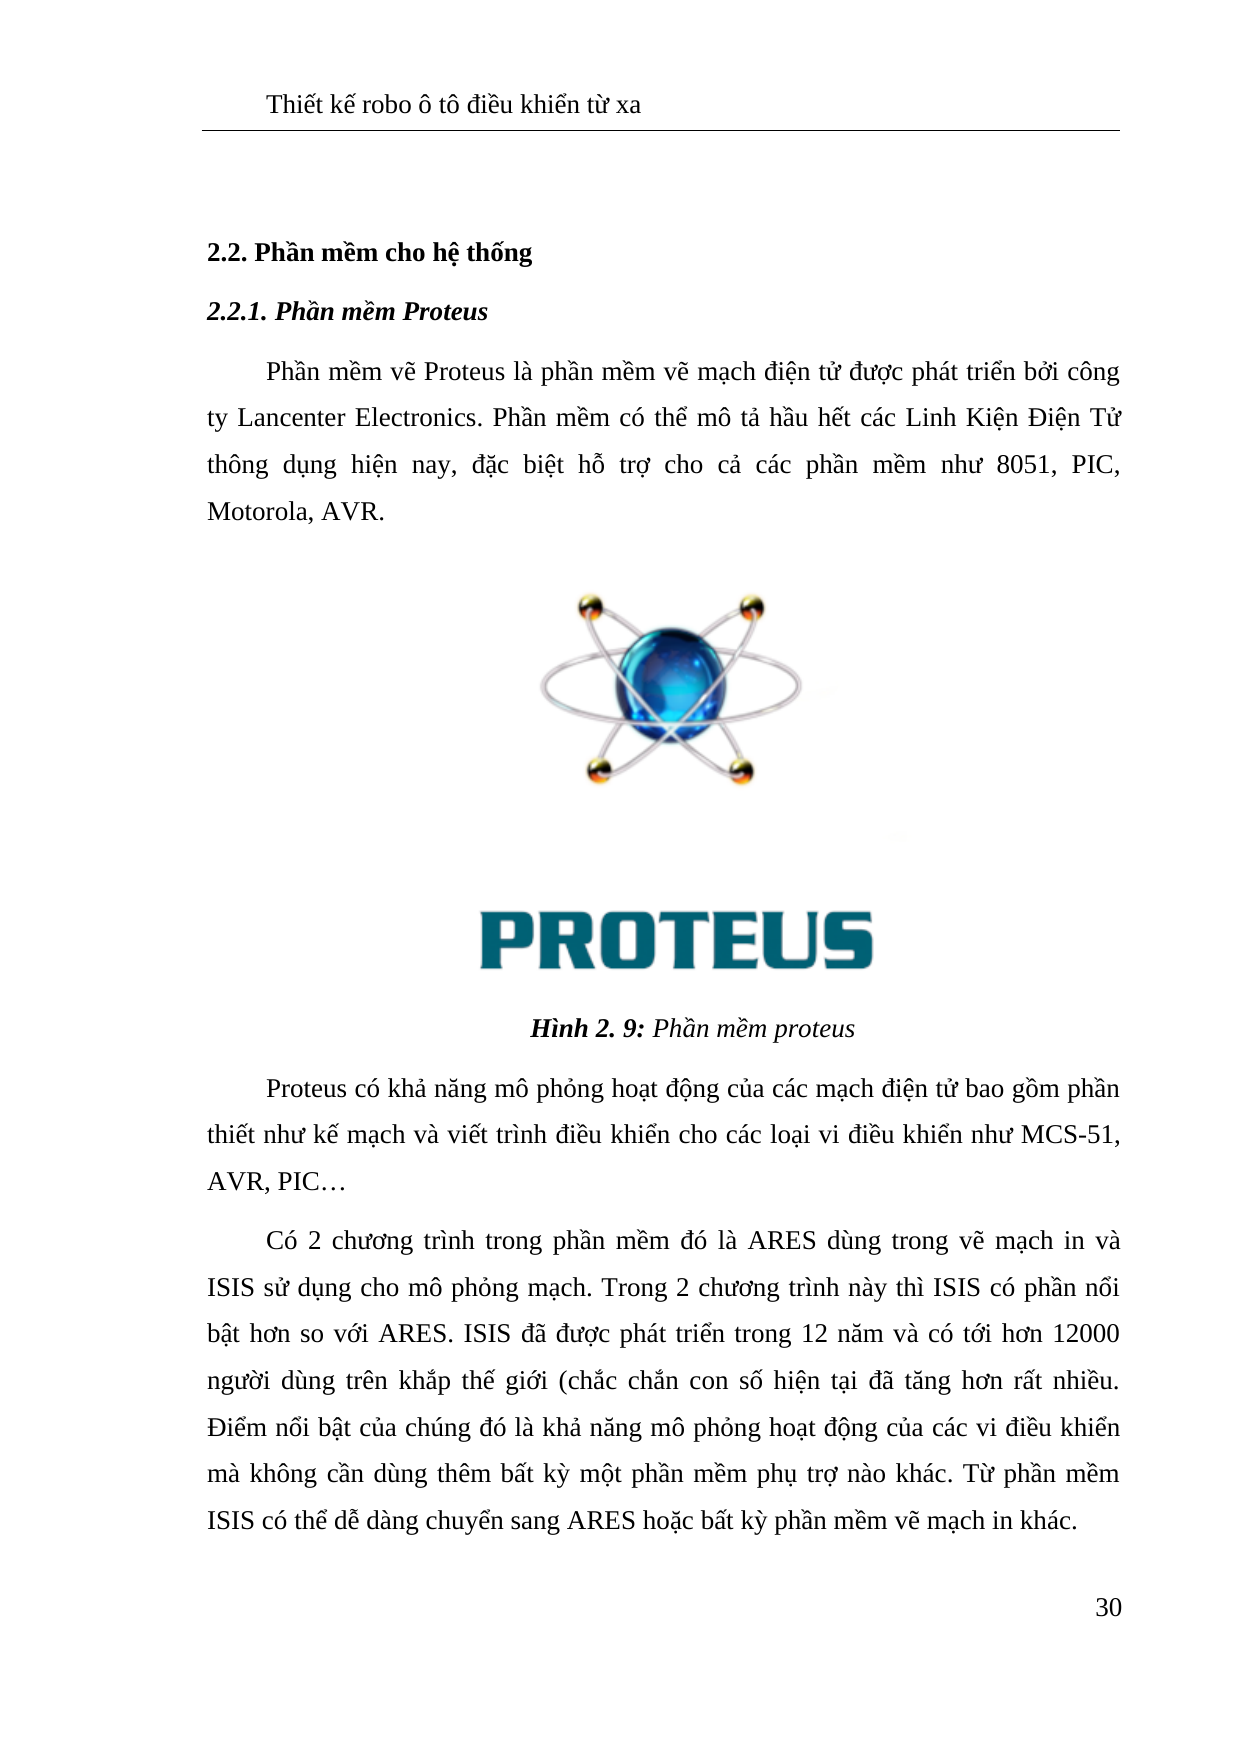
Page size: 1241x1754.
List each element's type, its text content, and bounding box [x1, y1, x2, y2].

text Phần mềm cho hệ thống [207, 236, 1122, 267]
text Proteus có khả năng mô phỏng hoạt động của các mạch điện tử bao gồm phần thiết như kế mạch và viết trình điều khiển cho các loại vi điều khiển như MCS-51, AVR, PIC… [207, 1072, 1122, 1196]
text Hình 2. 9: Phần mềm proteus [207, 1013, 1122, 1044]
text Có 2 chương trình trong phần mềm đó là ARES dùng trong vẽ mạch in và ISIS sử dụng cho mô phỏng mạch. Trong 2 chương trình này thì ISIS có phần nổi bật hơn so với ARES. ISIS đã được phát triển trong 12 năm và có tới hơn 12000 người dùng trên khắp thế giới (chắc chắn con số hiện tại đã tăng hơn rất nhiều. Điểm nổi bật của chúng đó là khả năng mô phỏng hoạt động của các vi điều khiển mà không cần dùng thêm bất kỳ một phần mềm phụ trợ nào khác. Từ phần mềm ISIS có thể dễ dàng chuyển sang ARES hoặc bất kỳ phần mềm vẽ mạch in khác. [207, 1224, 1122, 1535]
text Phần mềm Proteus [207, 296, 1122, 327]
text Phần mềm vẽ Proteus là phần mềm vẽ mạch điện tử được phát triển bởi công ty Lancenter Electronics. Phần mềm có thể mô tả hầu hết các Linh Kiện Điện Tử thông dụng hiện nay, đặc biệt hỗ trợ cho cả các phần mềm như 8051, PIC, Motorola, AVR. [207, 355, 1122, 526]
picture [352, 566, 977, 1001]
